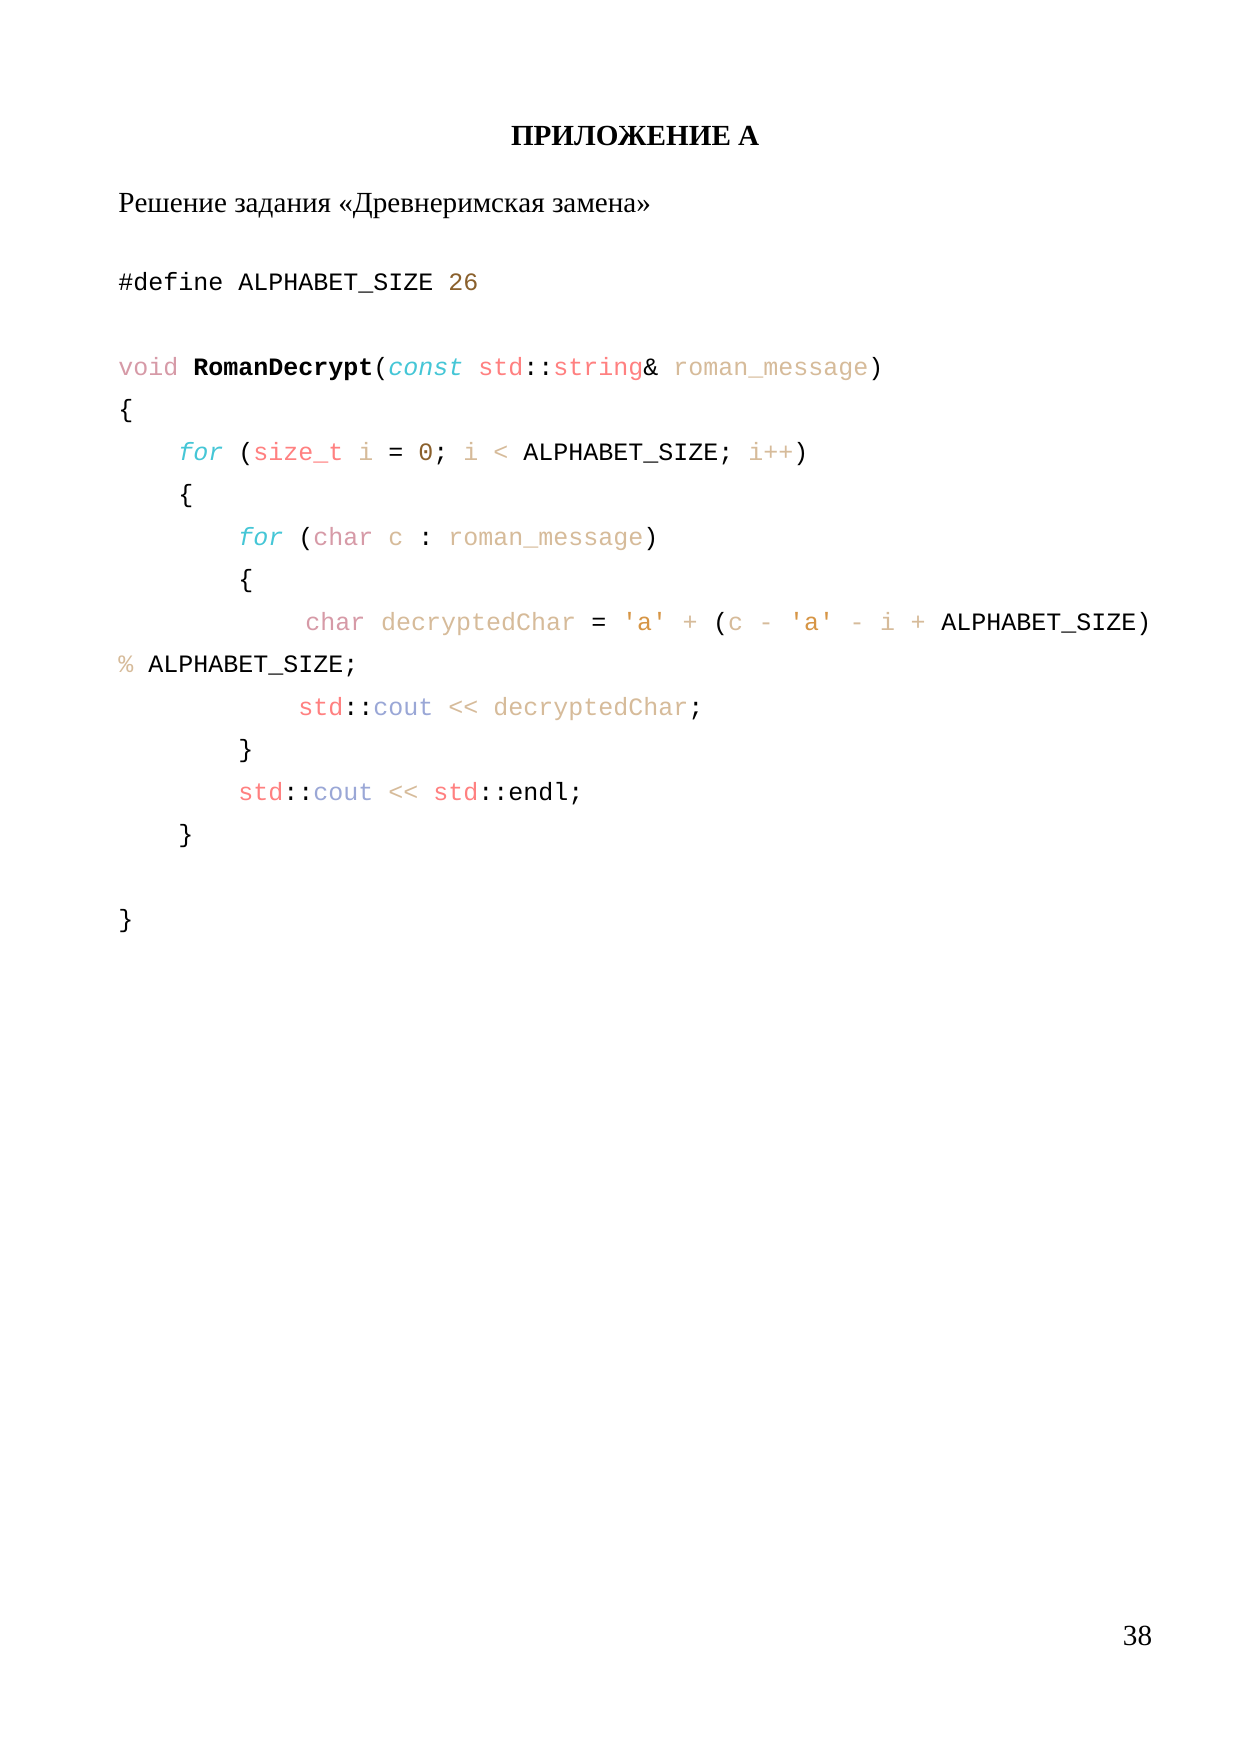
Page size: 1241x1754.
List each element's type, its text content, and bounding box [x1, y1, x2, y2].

text #define ALPHABET_SIZE 26 [118, 269, 1152, 297]
text for (char c : roman_message) [118, 524, 1152, 552]
text std::cout << decryptedChar; [118, 694, 1152, 722]
text for (size_t i = 0; i < ALPHABET_SIZE; i++) [118, 439, 1152, 467]
text { [118, 567, 1152, 595]
text std::cout << std::endl; [118, 779, 1152, 807]
text { [118, 397, 1152, 425]
text { [118, 482, 1152, 510]
text } [118, 907, 1152, 935]
list ПРИЛОЖЕНИЕ А [118, 118, 1152, 152]
text void RomanDecrypt(const std::string& roman_message) [118, 354, 1152, 382]
text char decryptedChar = 'a' + (c - 'a' - i + ALPHABET_SIZE) % ALPHABET_SIZE; [118, 609, 1152, 680]
text Решение задания «Древнеримская замена» [118, 185, 1152, 219]
text } [118, 737, 1152, 765]
text } [118, 822, 1152, 850]
